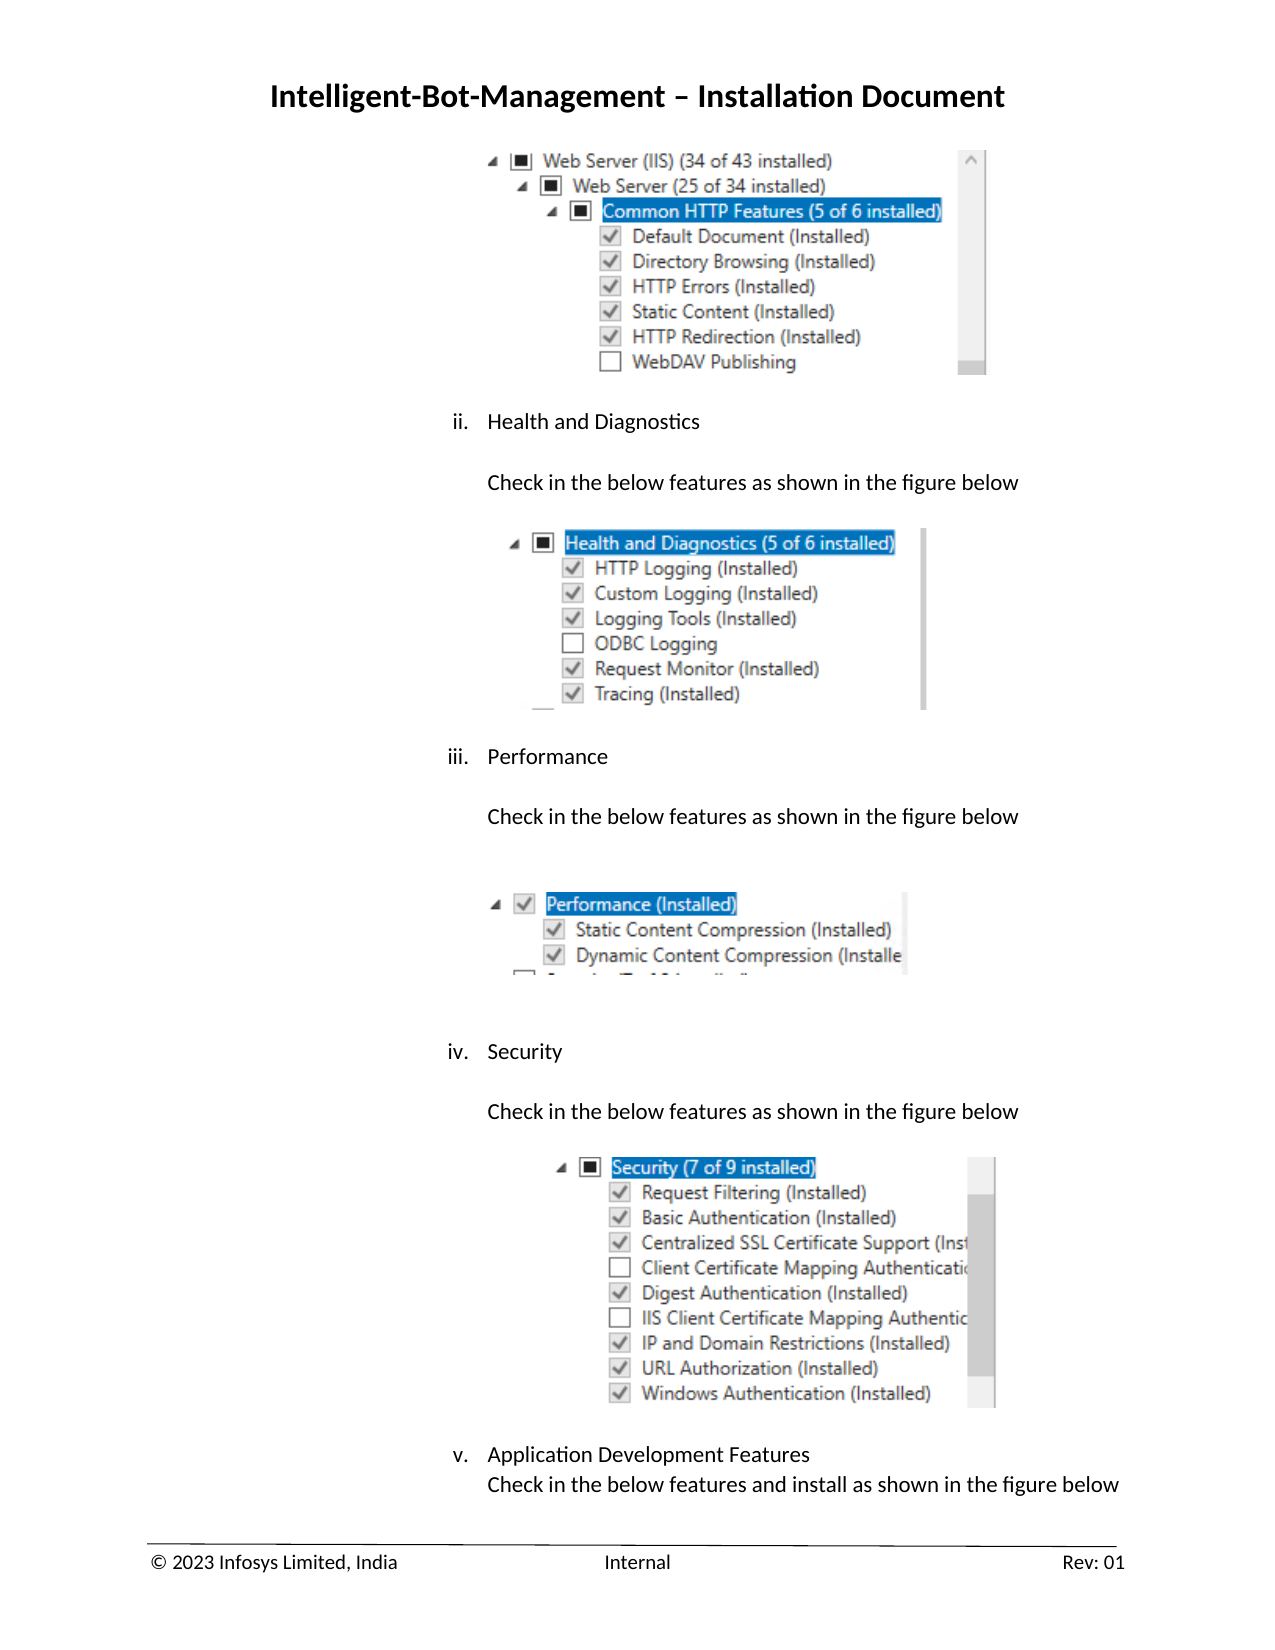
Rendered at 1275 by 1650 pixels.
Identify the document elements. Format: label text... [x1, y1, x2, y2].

list Check in the below features and install as shown in the figure below [487, 1470, 1125, 1498]
list Health and Diagnostics [469, 407, 1125, 435]
picture [487, 528, 927, 710]
picture [487, 1157, 999, 1408]
list Check in the below features as shown in the figure below [487, 802, 1125, 830]
picture [487, 150, 991, 375]
list Application Development Features [469, 1440, 1125, 1468]
list Check in the below features as shown in the figure below [487, 468, 1125, 496]
list Performance [469, 742, 1125, 770]
picture [487, 892, 908, 975]
list Check in the below features as shown in the figure below [487, 1097, 1125, 1125]
list Security [469, 1037, 1125, 1065]
